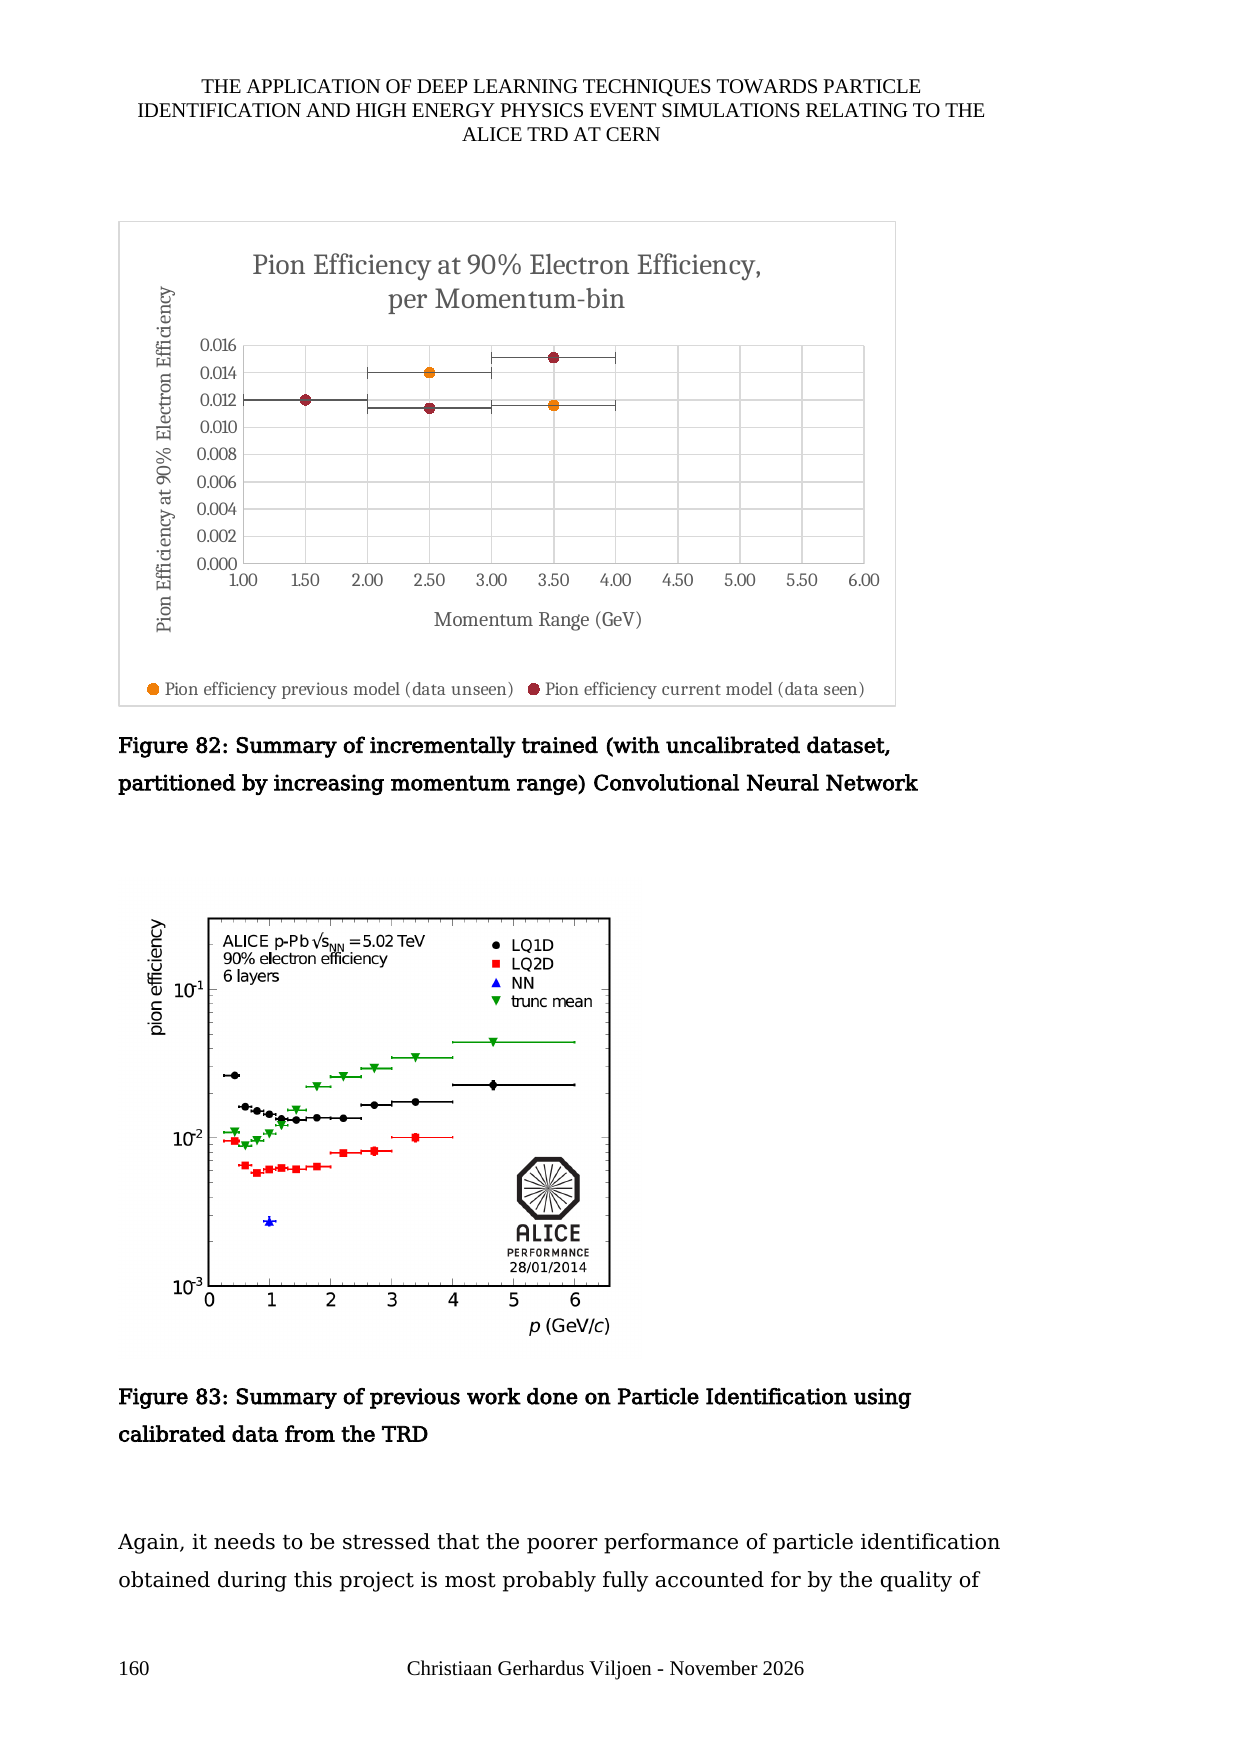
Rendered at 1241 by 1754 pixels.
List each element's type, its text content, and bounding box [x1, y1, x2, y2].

picture [118, 877, 642, 1359]
